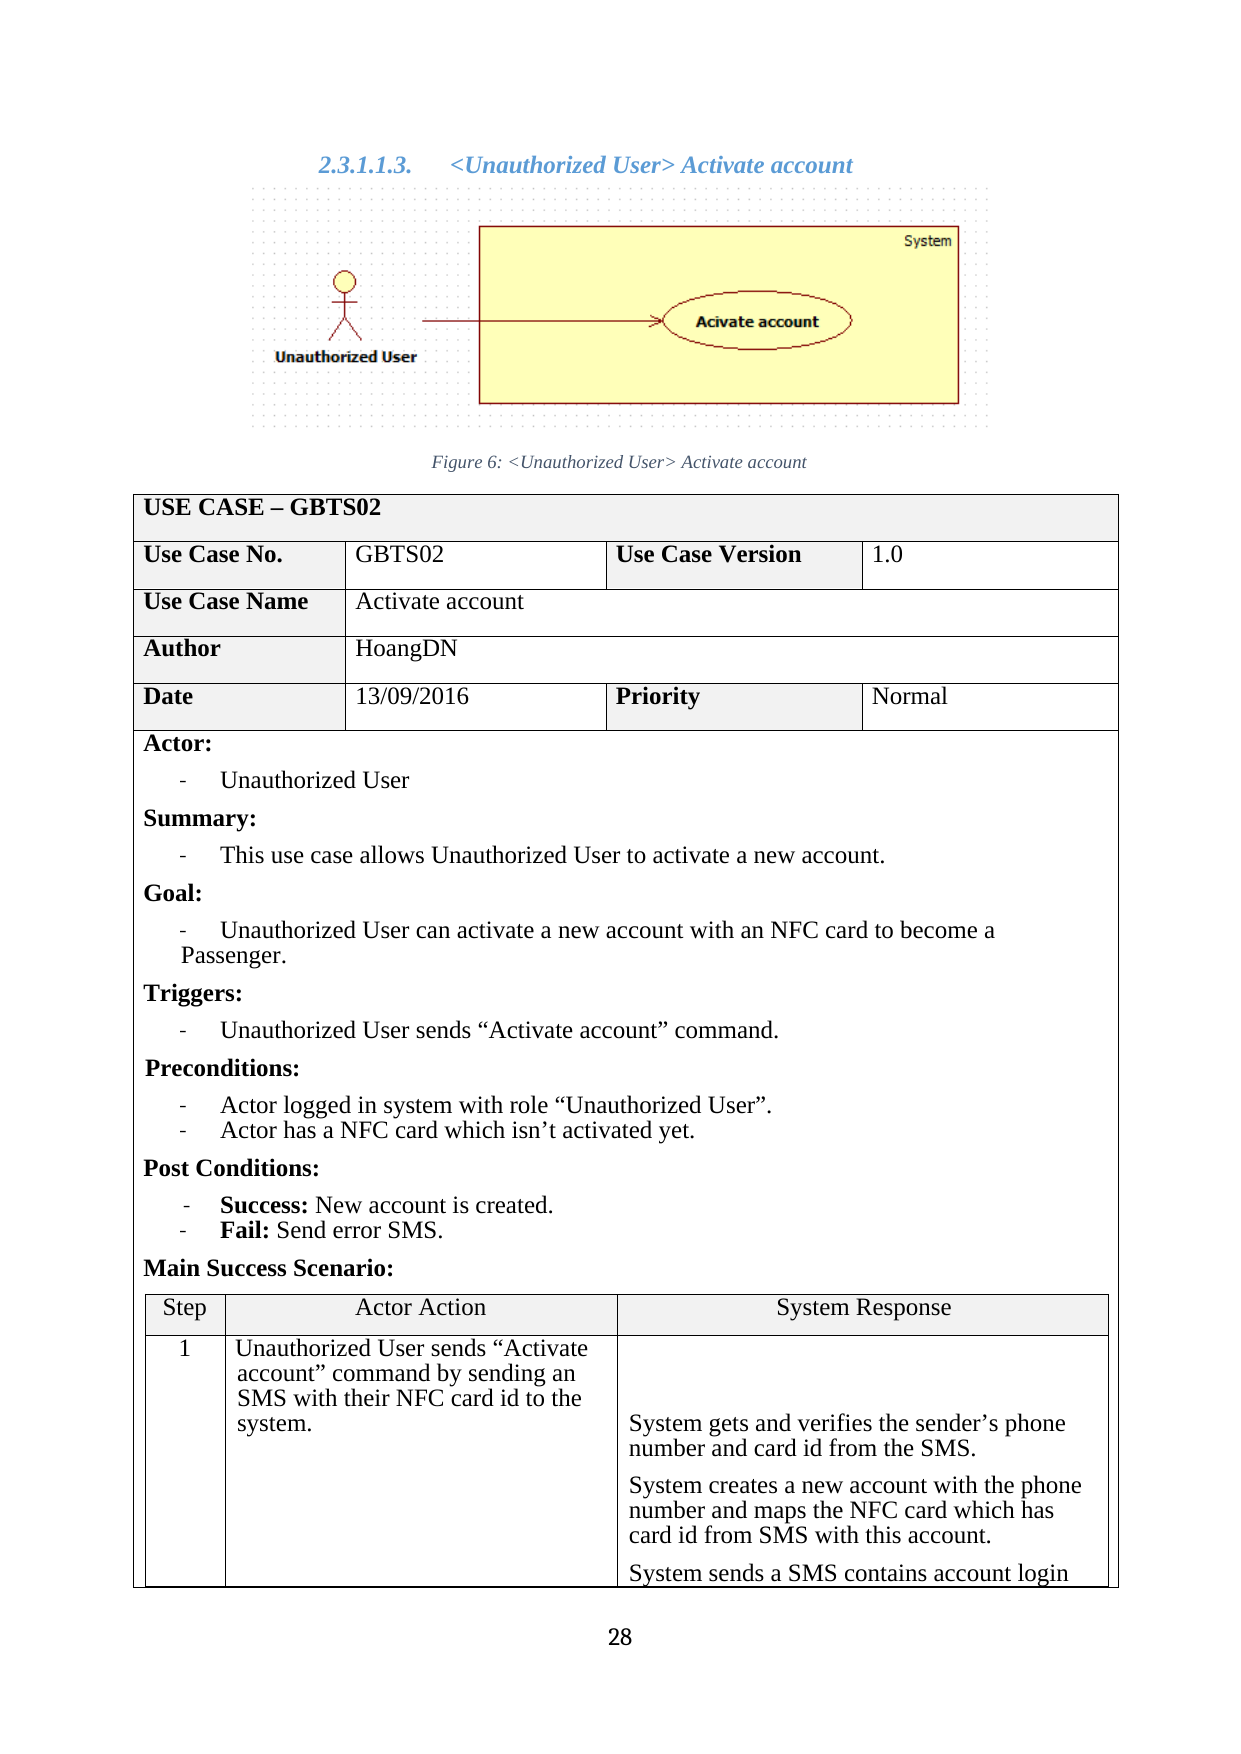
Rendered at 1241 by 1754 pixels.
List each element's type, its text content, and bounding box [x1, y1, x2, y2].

picture [247, 180, 993, 434]
table_cell Date [134, 684, 345, 730]
table_cell Priority [607, 684, 862, 730]
table_cell Activate account [346, 590, 1118, 636]
table_header USE CASE – GBTS02 [134, 495, 1118, 541]
table_cell Use Case Name [134, 590, 345, 636]
table_cell Use Case Version [607, 542, 862, 588]
table_cell Normal [863, 684, 1118, 730]
table_cell GBTS02 [346, 542, 606, 588]
table_cell Use Case No. [134, 542, 345, 588]
table_cell 1.0 [863, 542, 1118, 588]
subtitle <Unauthorized User> Activate account [319, 150, 1090, 179]
table_cell 13/09/2016 [346, 684, 606, 730]
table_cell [134, 731, 1118, 1587]
text Figure 6: <Unauthorized User> Activate account [150, 451, 1090, 473]
table_cell HoangDN [346, 637, 1118, 683]
table_cell Author [134, 637, 345, 683]
